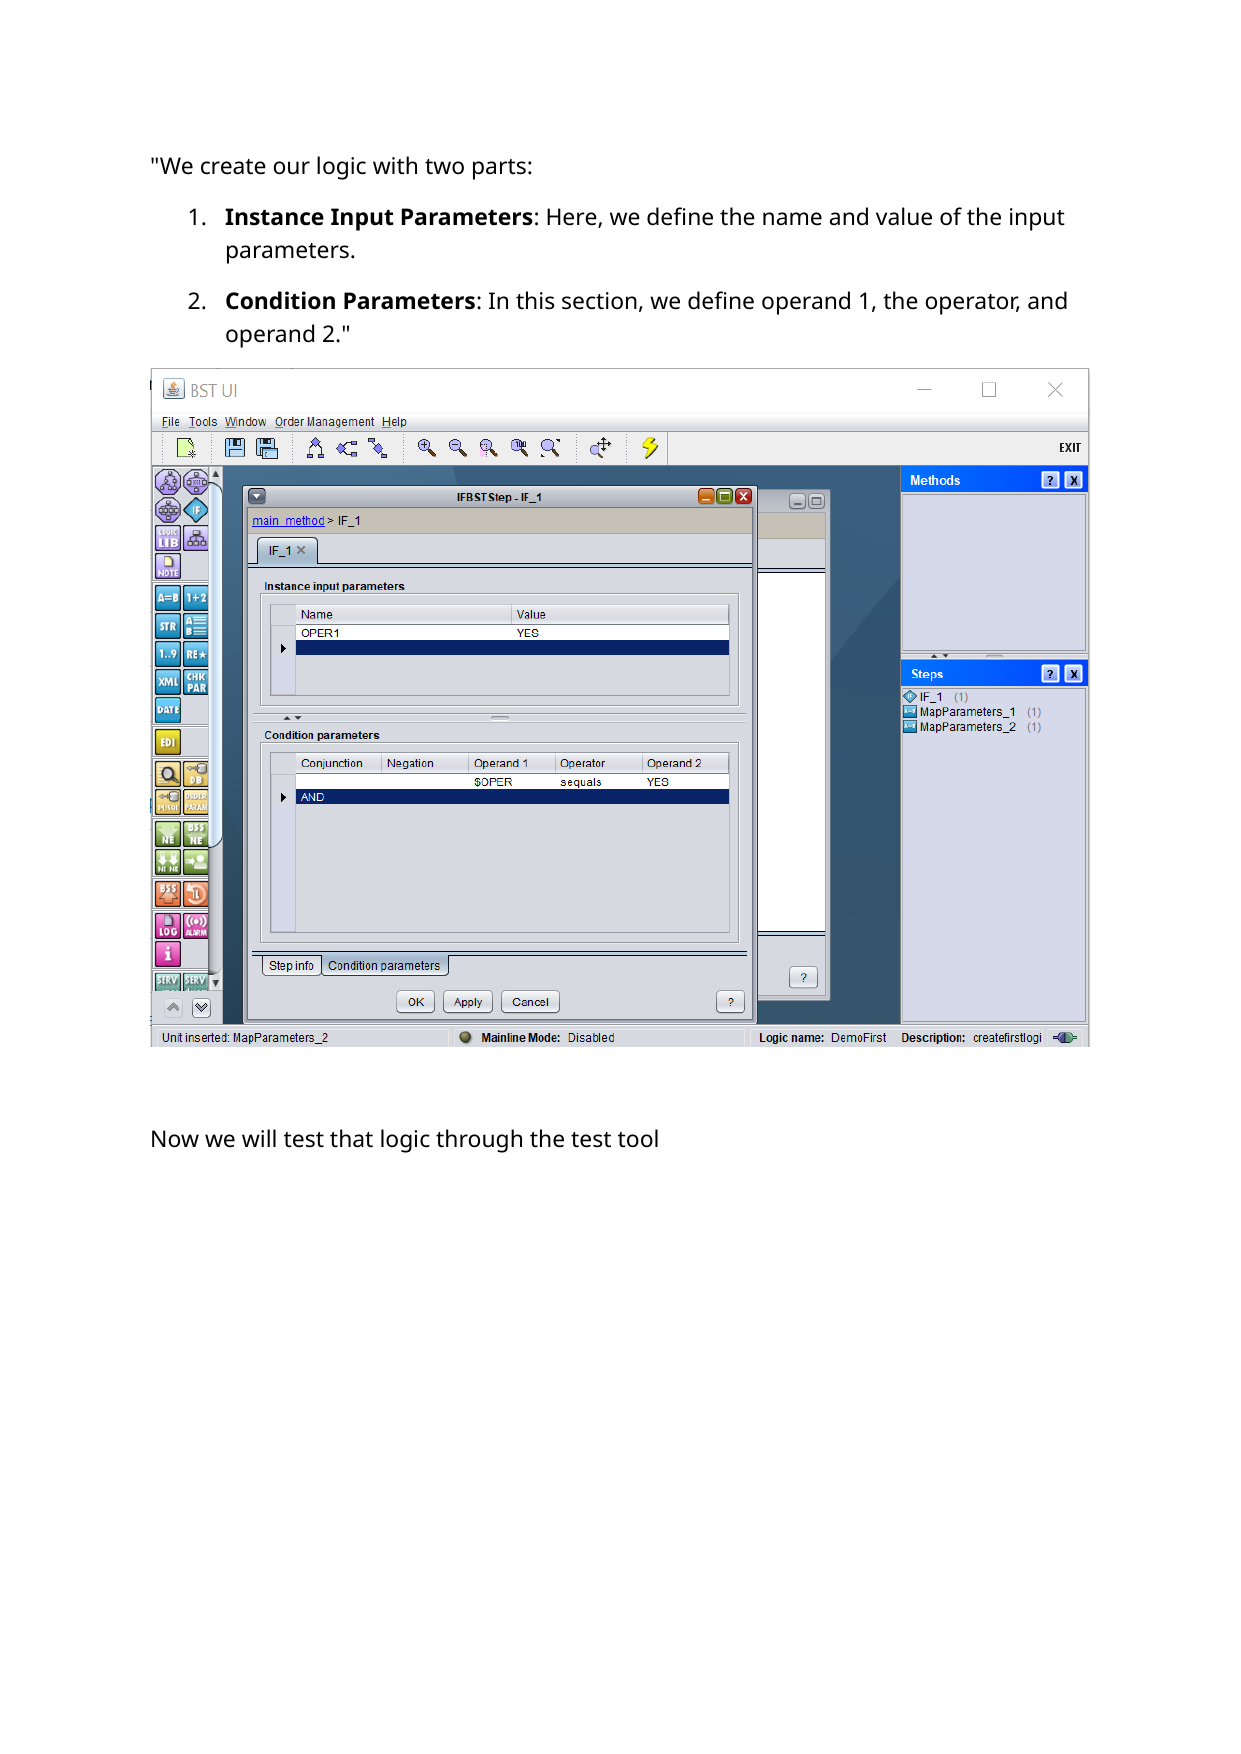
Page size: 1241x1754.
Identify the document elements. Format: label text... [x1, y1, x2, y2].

picture [150, 368, 1091, 1047]
text Now we will test that logic through the test tool [150, 1123, 1090, 1154]
text "We create our logic with two parts: [150, 150, 1090, 181]
list Instance Input Parameters: Here, we define the name and value of the input parameters. [187, 200, 1090, 265]
list Condition Parameters: In this section, we define operand 1, the operator, and operand 2." [187, 284, 1090, 349]
